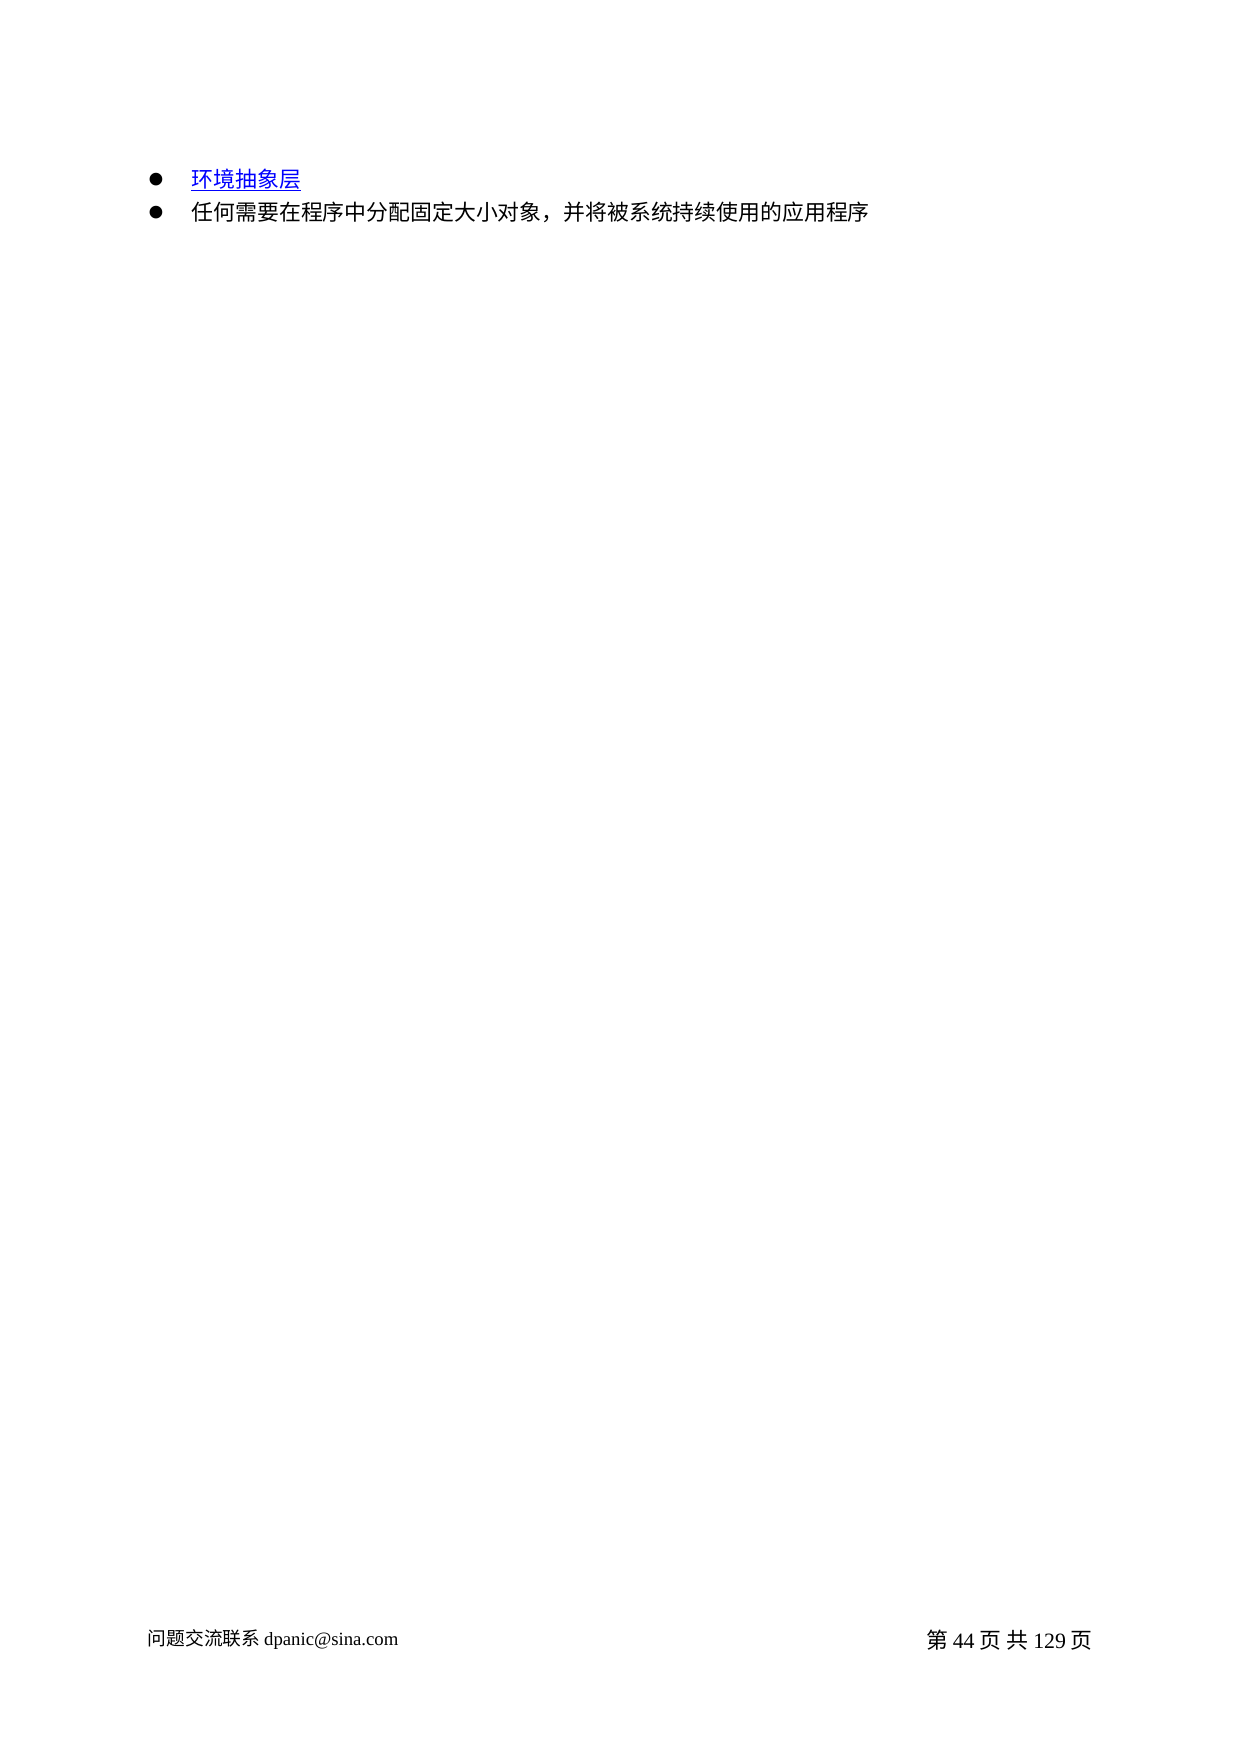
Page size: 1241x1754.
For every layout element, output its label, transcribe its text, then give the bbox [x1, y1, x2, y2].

list 环境抽象层 [148, 162, 1092, 194]
list 任何需要在程序中分配固定大小对象，并将被系统持续使用的应用程序 [148, 194, 1092, 227]
